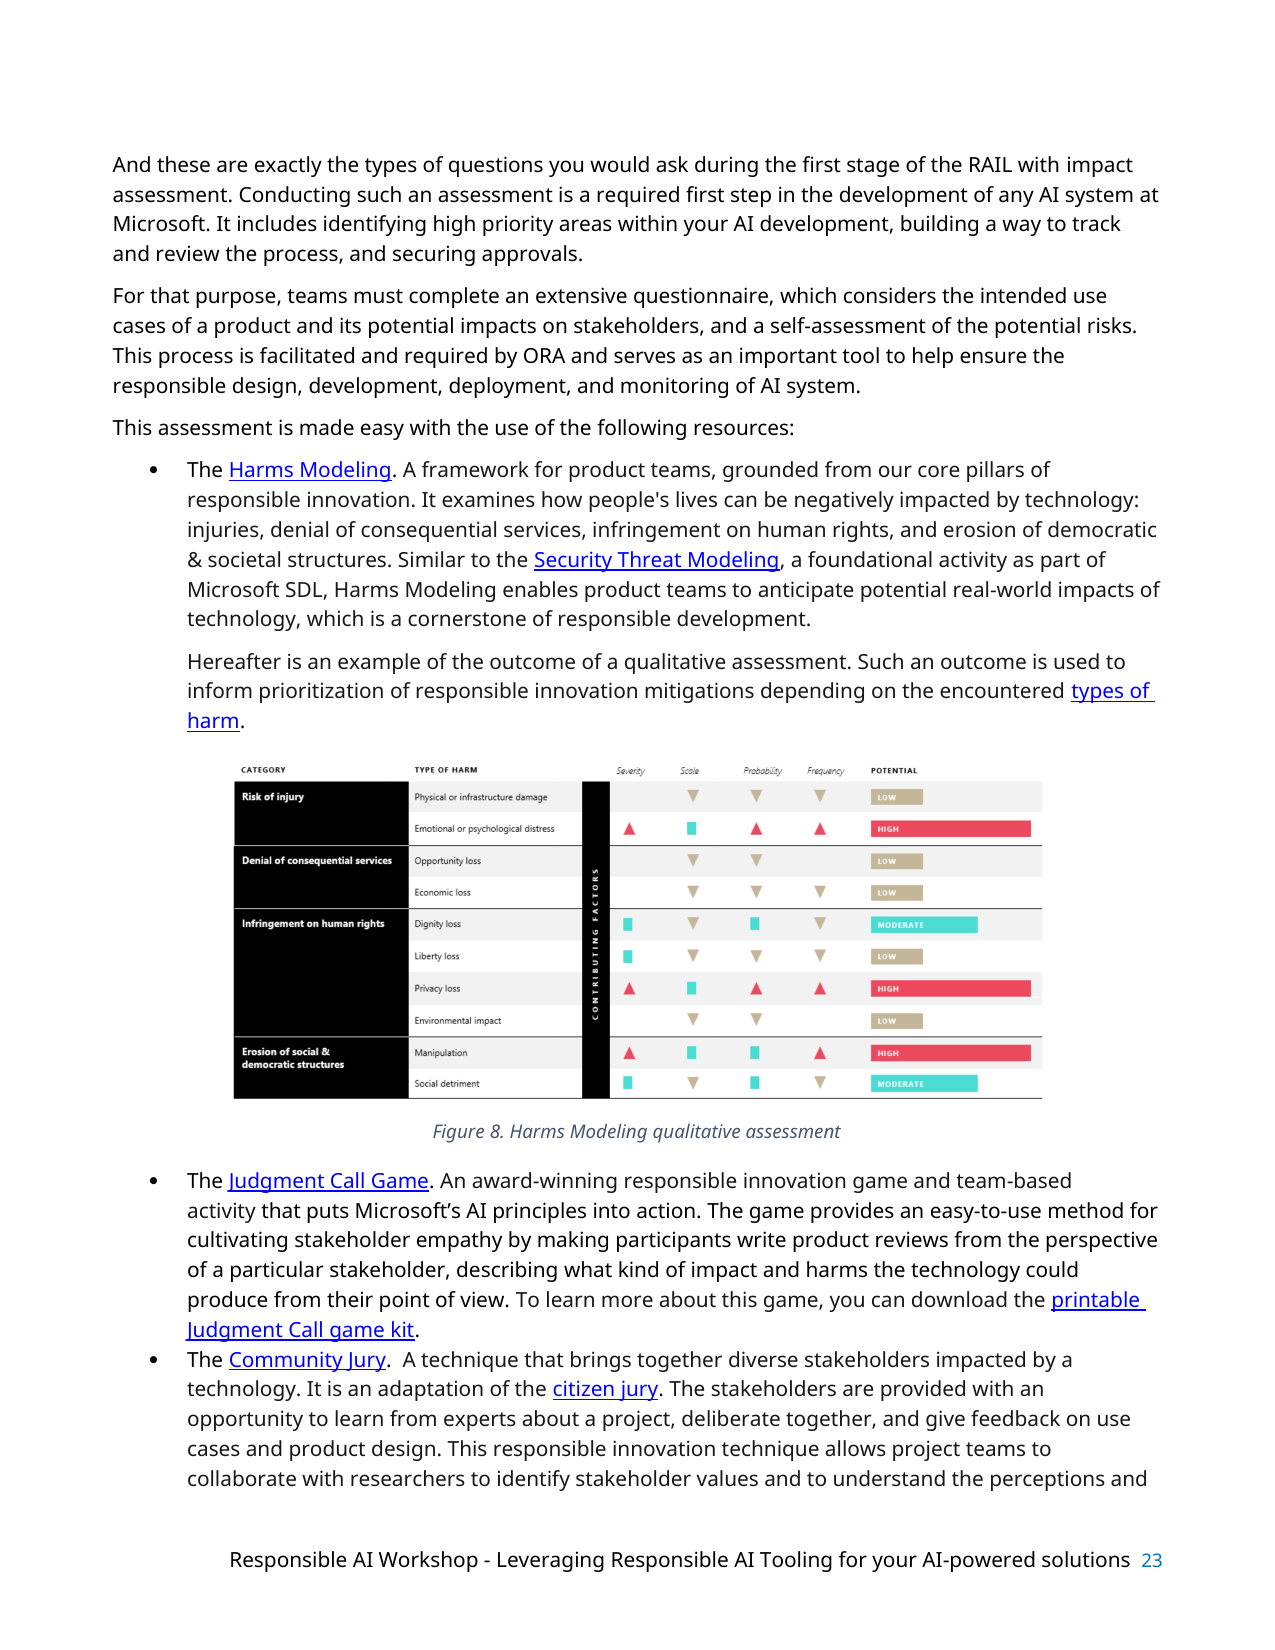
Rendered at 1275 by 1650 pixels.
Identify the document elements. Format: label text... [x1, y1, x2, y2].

text And these are exactly the types of questions you would ask during the first stage of the RAIL with impact assessment. Conducting such an assessment is a required first step in the development of any AI system at Microsoft. It includes identifying high priority areas within your AI development, building a way to track and review the process, and securing approvals. [112, 150, 1162, 268]
text This assessment is made easy with the use of the following resources: [112, 413, 1162, 442]
text For that purpose, teams must complete an extensive questionnaire, which considers the intended use cases of a product and its potential impacts on stakeholders, and a self-assessment of the potential risks. This process is facilitated and required by ORA and serves as an important tool to help ensure the responsible design, development, deployment, and monitoring of AI system. [112, 282, 1162, 399]
list Hereafter is an example of the outcome of a qualitative assessment. Such an outcome is used to inform prioritization of responsible innovation mitigations depending on the encountered types of harm. [187, 647, 1162, 735]
picture [227, 761, 1048, 1105]
list The Harms Modeling. A framework for product teams, grounded from our core pillars of responsible innovation. It examines how people's lives can be negatively impacted by technology: injuries, denial of consequential services, infringement on human rights, and erosion of democratic & societal structures. Similar to the Security Threat Modeling, a foundational activity as part of Microsoft SDL, Harms Modeling enables product teams to anticipate potential real-world impacts of technology, which is a cornerstone of responsible development. [150, 456, 1162, 633]
list The Judgment Call Game. An award-winning responsible innovation game and team-based activity that puts Microsoft’s AI principles into action. The game provides an easy-to-use method for cultivating stakeholder empathy by making participants write product reviews from the perspective of a particular stakeholder, describing what kind of impact and harms the technology could produce from their point of view. To learn more about this game, you can download the printable Judgment Call game kit. [150, 1166, 1162, 1343]
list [150, 1345, 1162, 1492]
